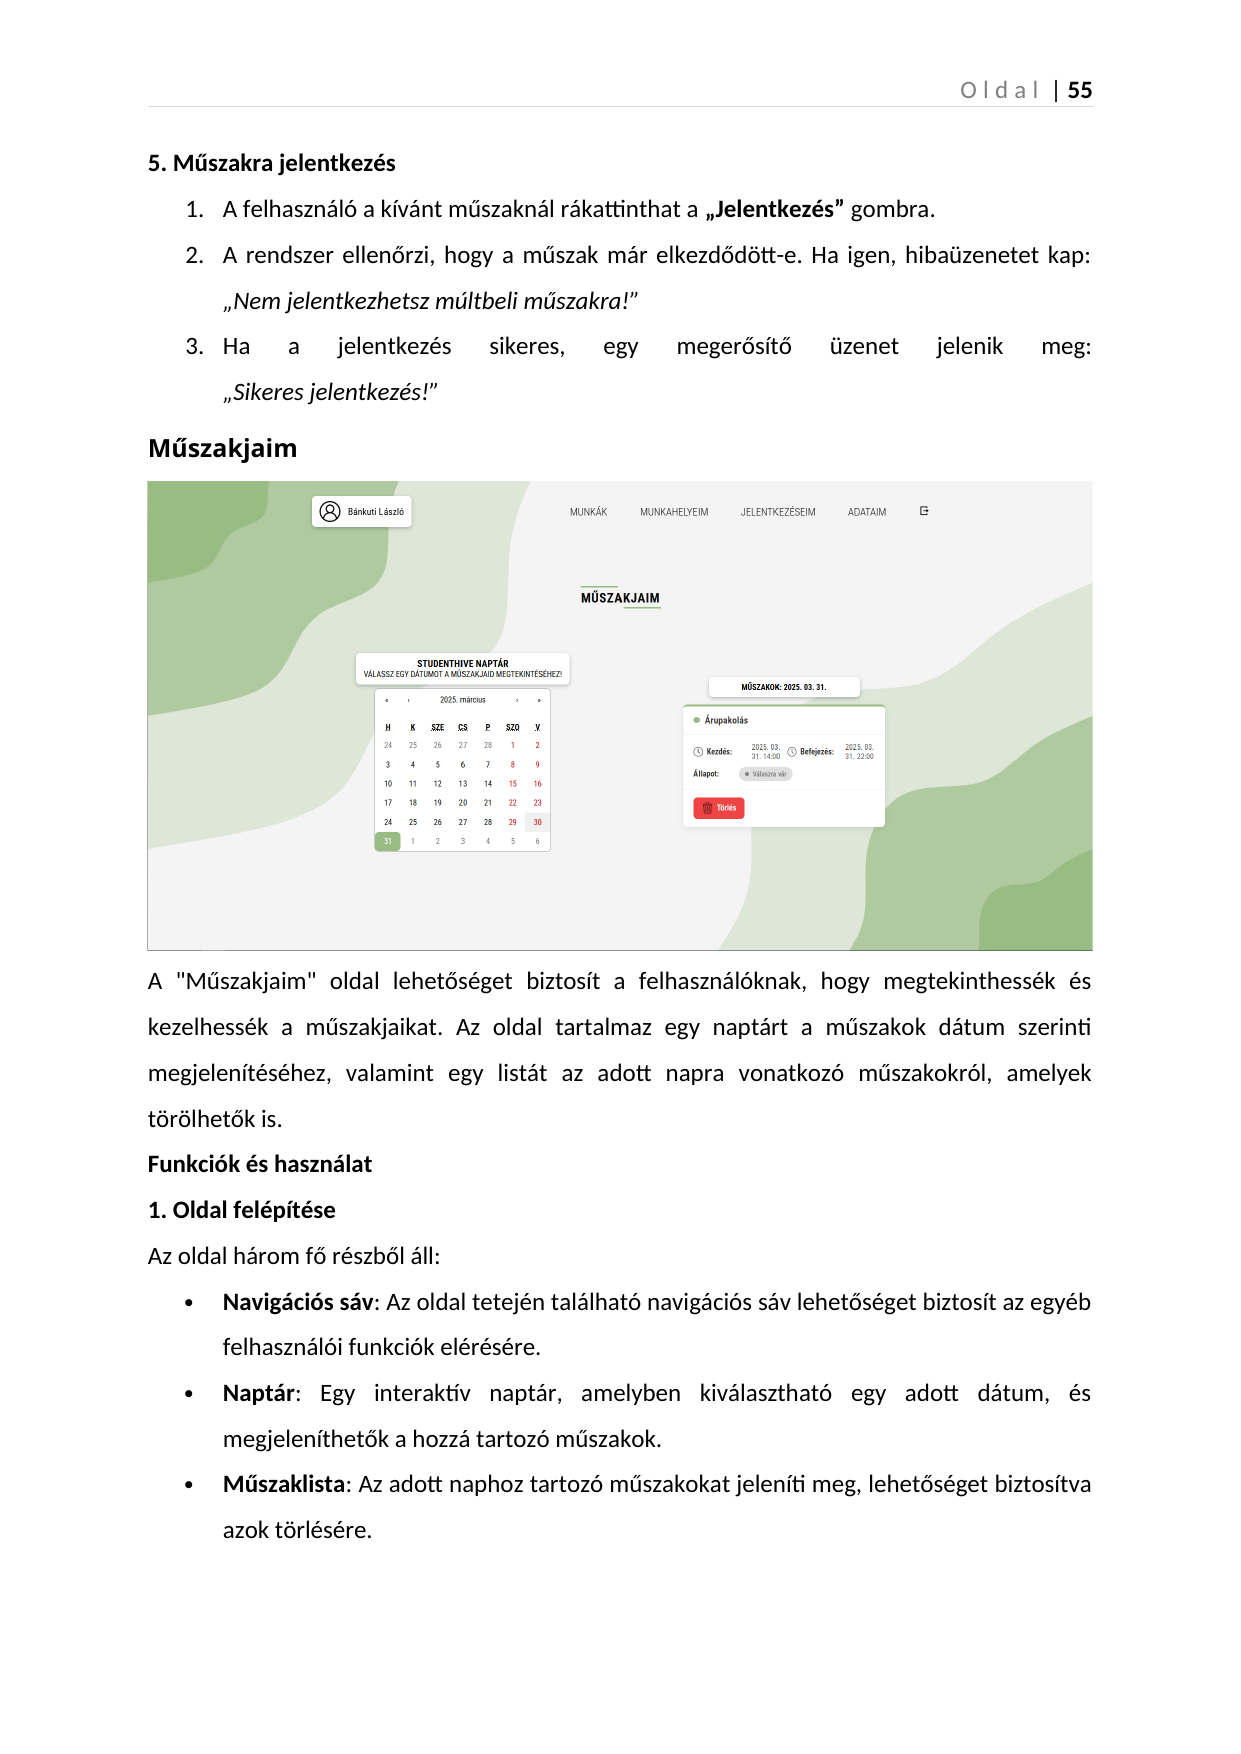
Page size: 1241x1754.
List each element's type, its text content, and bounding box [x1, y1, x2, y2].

text Az oldal három fő részből áll: [148, 1240, 1093, 1270]
list A rendszer ellenőrzi, hogy a műszak már elkezdődött-e. Ha igen, hibaüzenetet kap: „Nem jelentkezhetsz múltbeli műszakra!” [185, 239, 1093, 315]
list A felhasználó a kívánt műszaknál rákattinthat a „Jelentkezés” gombra. [185, 193, 1093, 224]
subtitle Műszakjaim [148, 430, 1093, 464]
text 1. Oldal felépítése [148, 1194, 1093, 1225]
list Navigációs sáv: Az oldal tetején található navigációs sáv lehetőséget biztosít az egyéb felhasználói funkciók elérésére. [185, 1286, 1093, 1362]
list Műszaklista: Az adott naphoz tartozó műszakokat jeleníti meg, lehetőséget biztosítva azok törlésére. [185, 1468, 1093, 1545]
text 5. Műszakra jelentkezés [148, 148, 1093, 178]
list Ha a jelentkezés sikeres, egy megerősítő üzenet jelenik meg: „Sikeres jelentkezés!” [185, 331, 1093, 407]
list Naptár: Egy interaktív naptár, amelyben kiválasztható egy adott dátum, és megjeleníthetők a hozzá tartozó műszakok. [185, 1377, 1093, 1453]
text A "Műszakjaim" oldal lehetőséget biztosít a felhasználóknak, hogy megtekinthessék és kezelhessék a műszakjaikat. Az oldal tartalmaz egy naptárt a műszakok dátum szerinti megjelenítéséhez, valamint egy listát az adott napra vonatkozó műszakokról, amelyek törölhetők is. [148, 966, 1093, 1133]
text Funkciók és használat [148, 1148, 1093, 1179]
picture [147, 481, 1093, 951]
